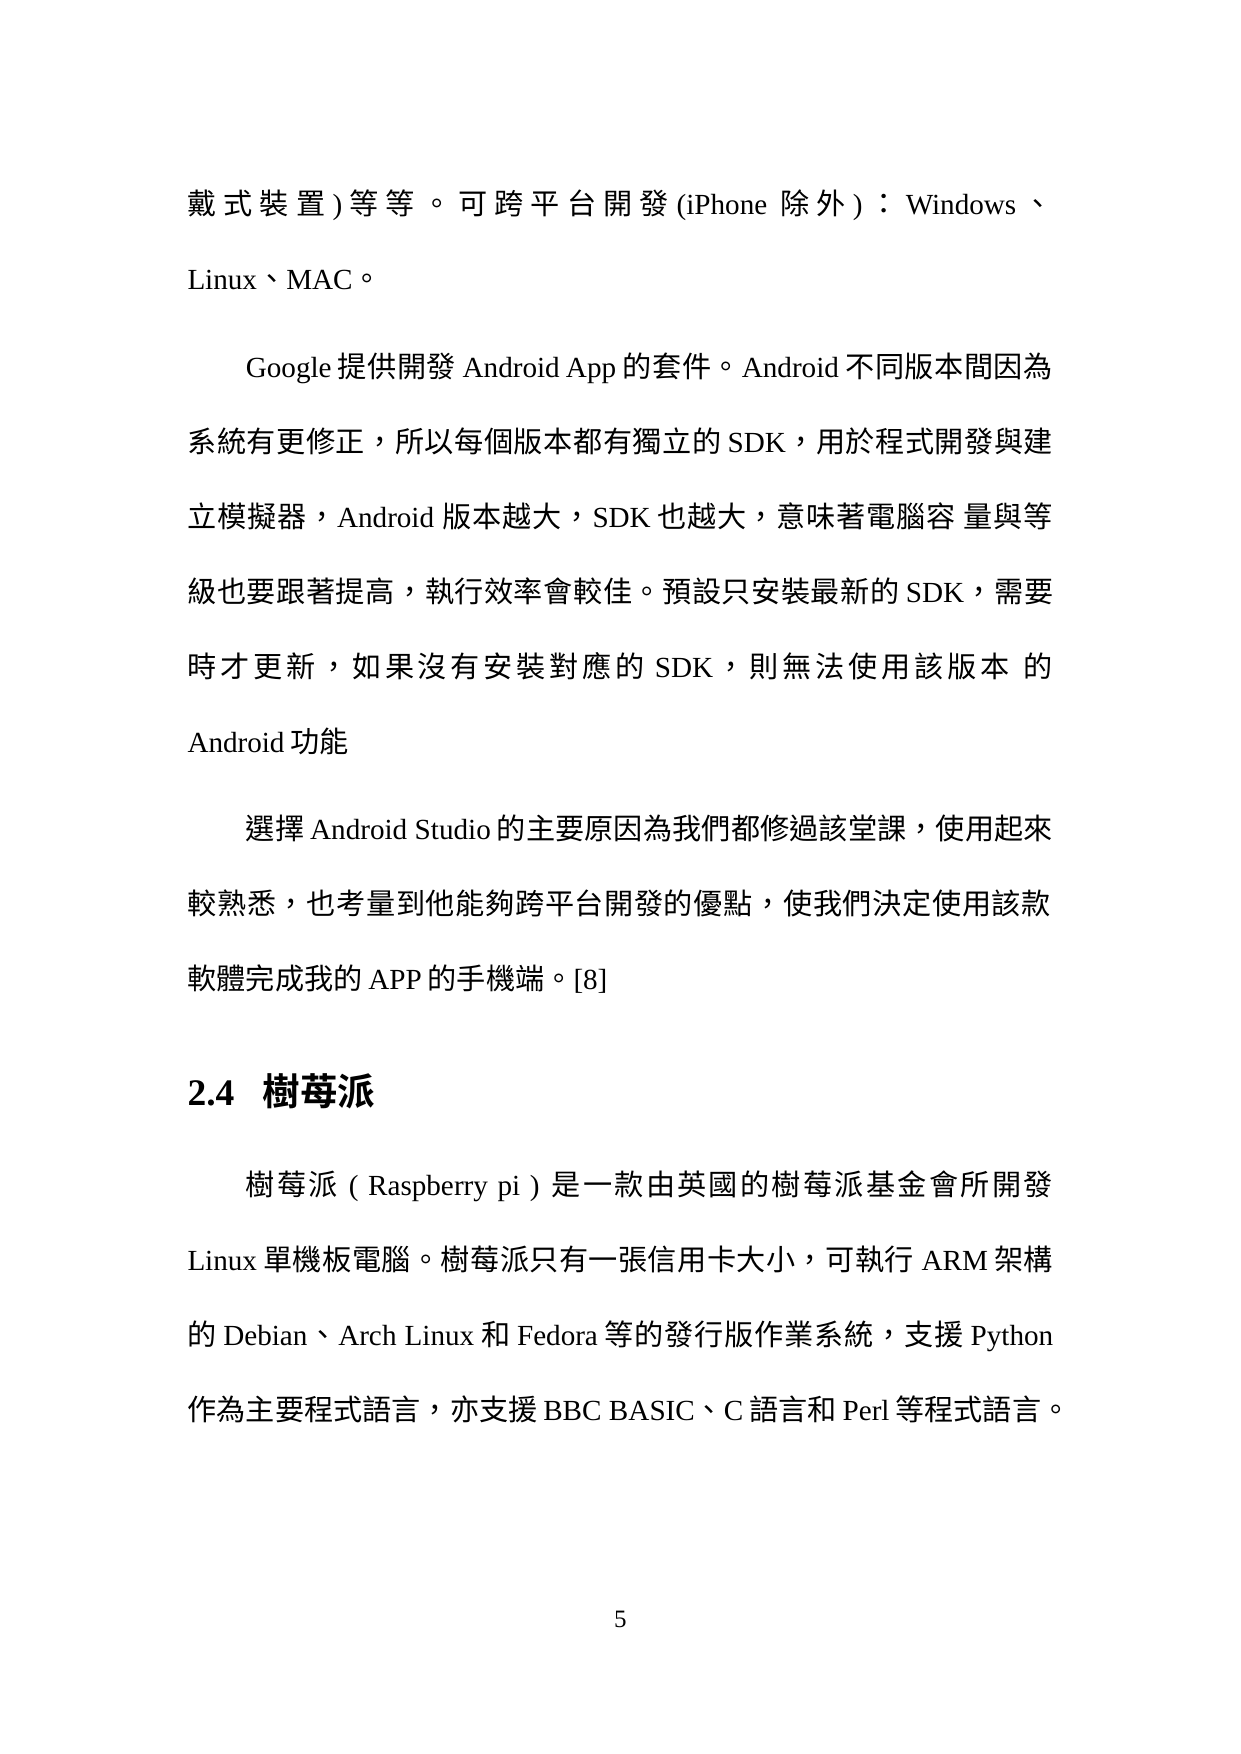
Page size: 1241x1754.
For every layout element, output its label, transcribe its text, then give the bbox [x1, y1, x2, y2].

text 樹苺派 [187, 1052, 1053, 1127]
text 選擇Android Studio的主要原因為我們都修過該堂課，使用起來較熟悉，也考量到他能夠跨平台開發的優點，使我們決定使用該款軟體完成我的APP的手機端。[8] [187, 789, 1053, 1014]
text Google提供開發Android App的套件。Android不同版本間因為系統有更修正，所以每個版本都有獨立的SDK，用於程式開發與建立模擬器，Android 版本越大，SDK也越大，意味著電腦容 量與等級也要跟著提高，執行效率會較佳。預設只安裝最新的SDK，需要時才更新，如果沒有安裝對應的SDK，則無法使用該版本 的Android功能 [187, 327, 1053, 777]
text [187, 164, 1053, 314]
text 樹莓派 ( Raspberry pi ) 是一款由英國的樹莓派基金會所開發 Linux單機板電腦。樹莓派只有一張信用卡大小，可執行ARM架構的Debian、Arch Linux和Fedora等的發行版作業系統，支援Python作為主要程式語言，亦支援BBC BASIC、C語言和Perl等程式語言。 [187, 1146, 1053, 1446]
